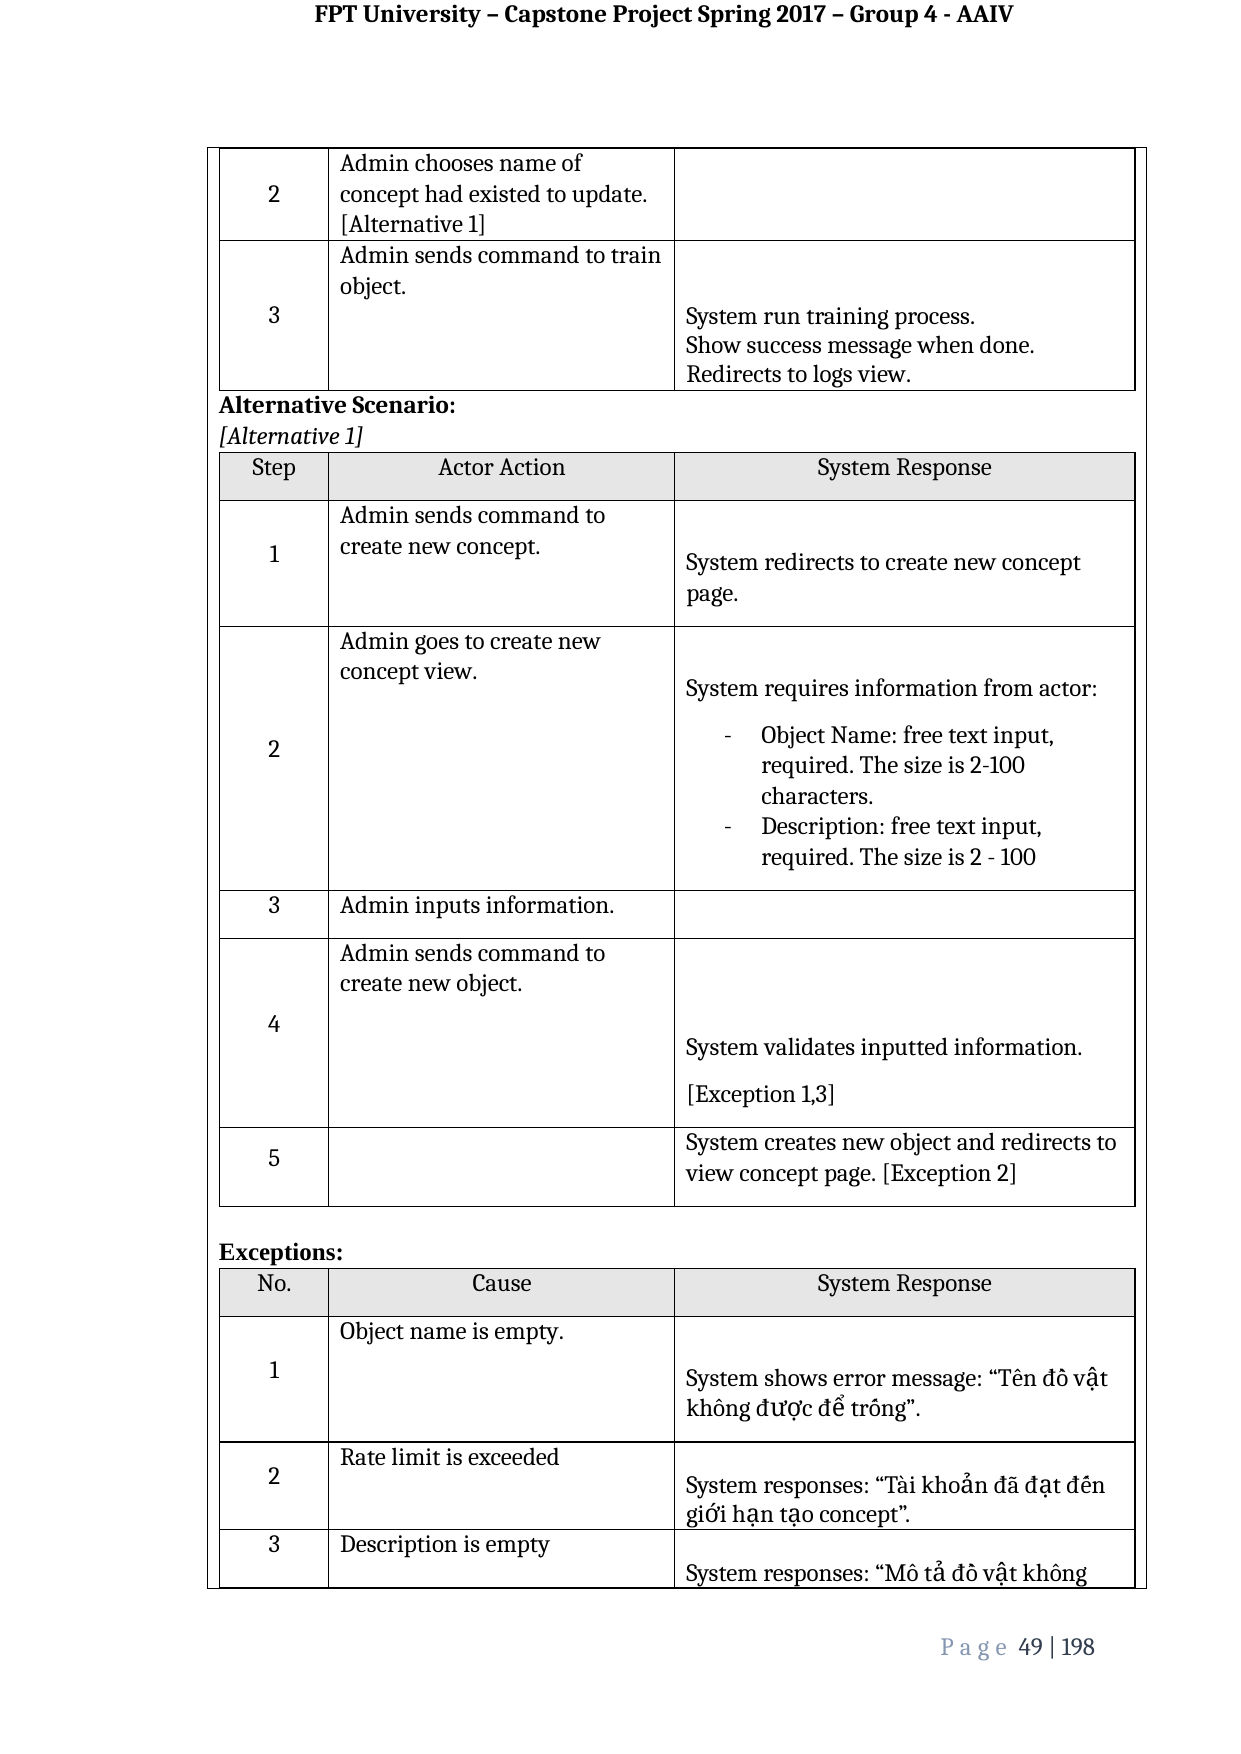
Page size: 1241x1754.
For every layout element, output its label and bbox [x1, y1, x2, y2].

table_cell [208, 148, 1146, 1588]
